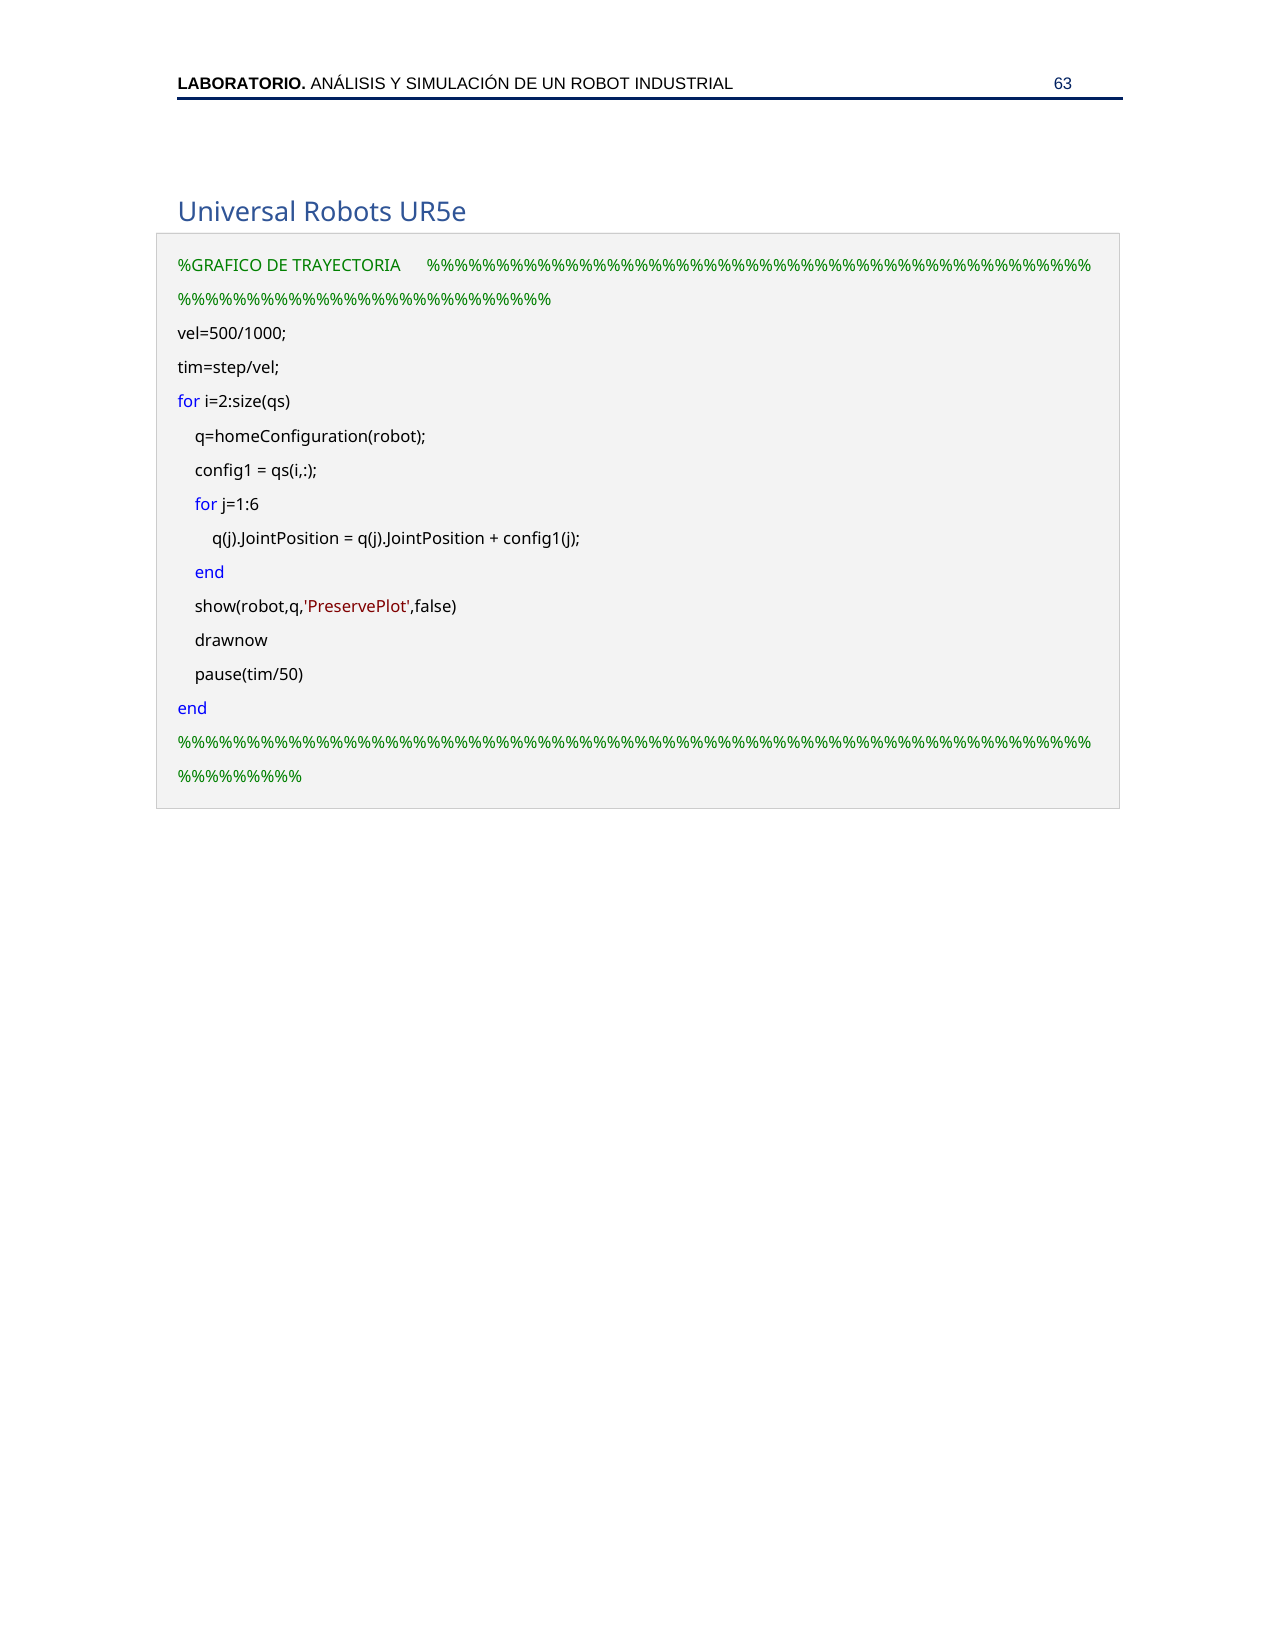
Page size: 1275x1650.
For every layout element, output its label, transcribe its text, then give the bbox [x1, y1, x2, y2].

text %GRAFICO DE TRAYECTORIA %%%%%%%%%%%%%%%%%%%%%%%%%%%%%%%%%%%%%%%%%%%%%%%%%%%%%%%%%%%%%%%%%%%%%%%%%%% vel=500/1000; tim=step/vel; for i=2:size(qs) q=homeConfiguration(robot); config1 = qs(i,:); for j=1:6 q(j).JointPosition = q(j).JointPosition + config1(j); end show(robot,q,'PreservePlot',false) drawnow pause(tim/50) end %%%%%%%%%%%%%%%%%%%%%%%%%%%%%%%%%%%%%%%%%%%%%%%%%%%%%%%%%%%%%%%%%%%%%%%%%%% [157, 234, 1119, 808]
subtitle Universal Robots UR5e [177, 193, 1098, 229]
